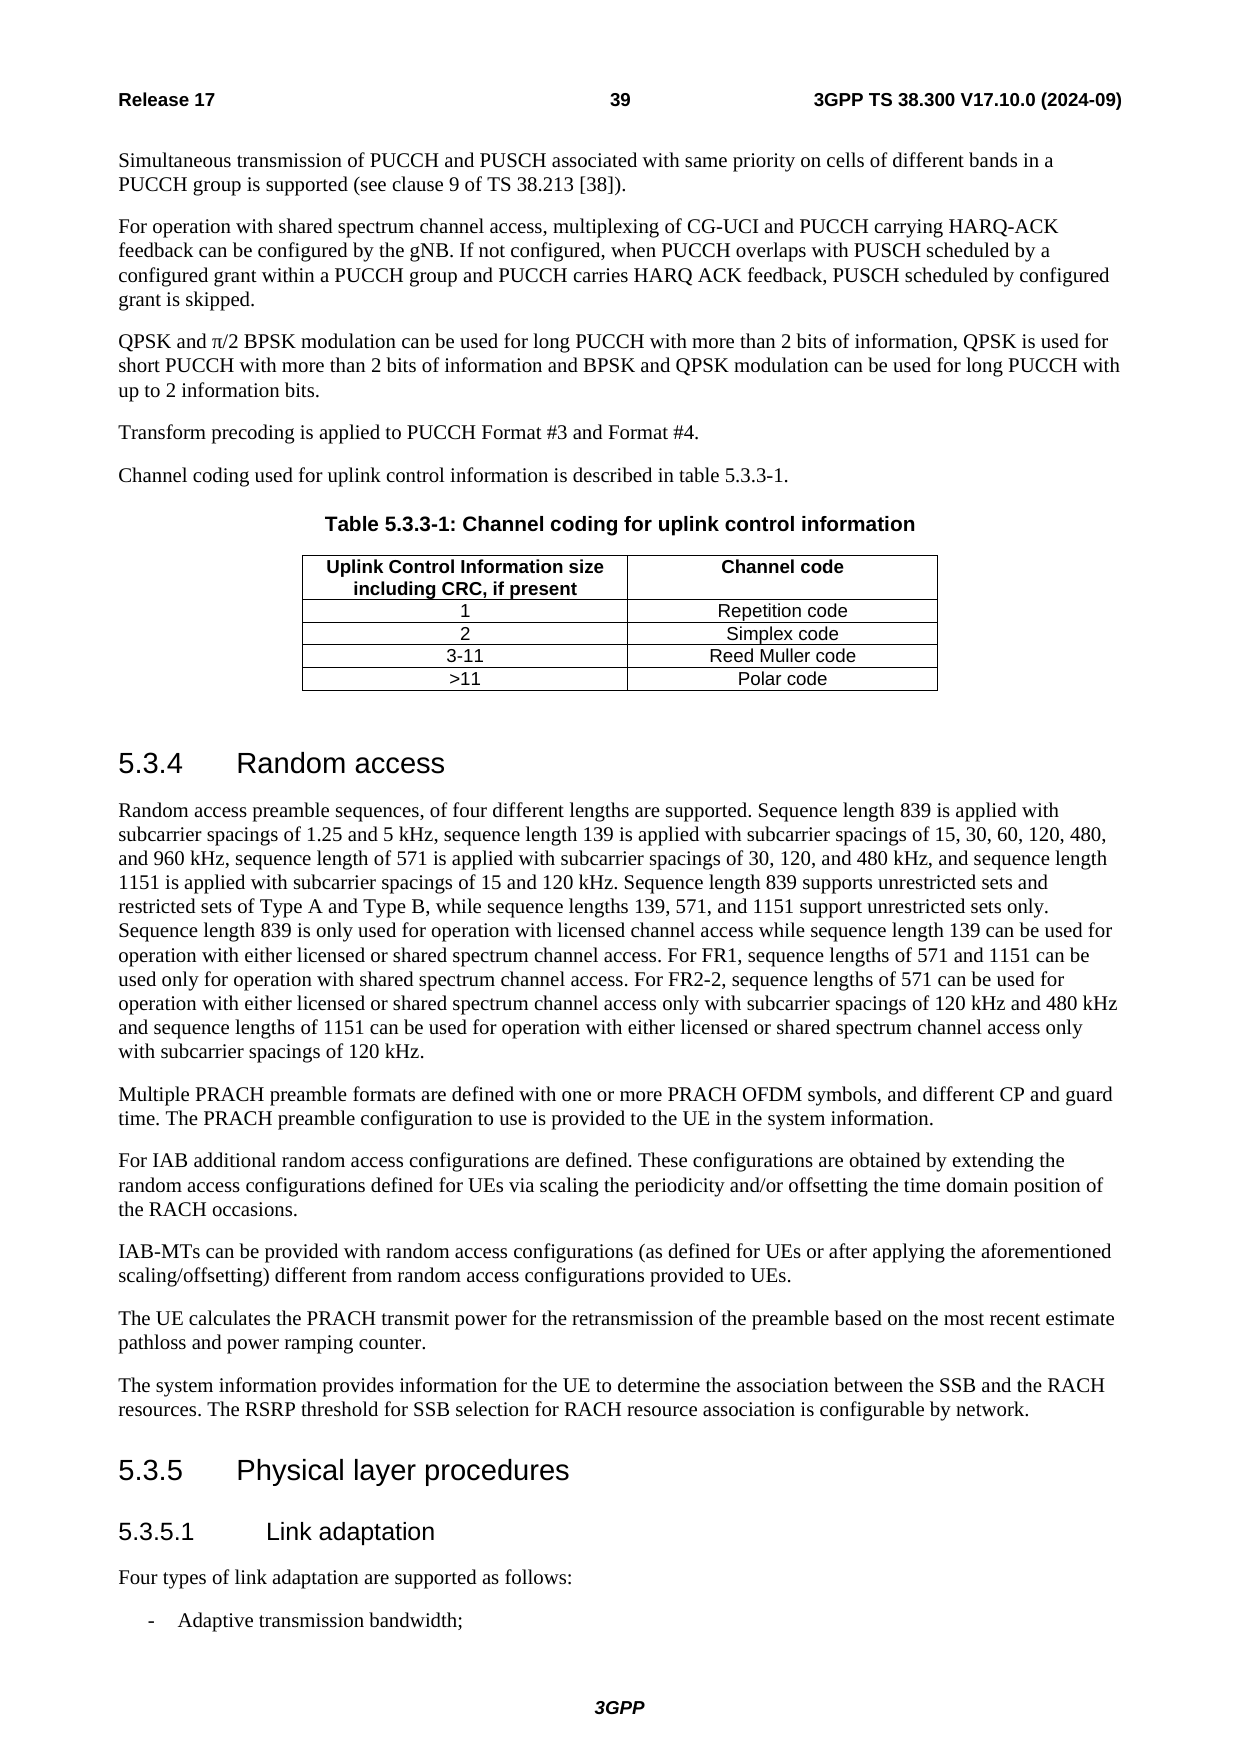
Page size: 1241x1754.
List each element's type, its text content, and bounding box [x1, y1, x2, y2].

text Random access preamble sequences, of four different lengths are supported. Sequence length 839 is applied with subcarrier spacings of 1.25 and 5 kHz, sequence length 139 is applied with subcarrier spacings of 15, 30, 60, 120, 480, and 960 kHz, sequence length of 571 is applied with subcarrier spacings of 30, 120, and 480 kHz, and sequence length 1151 is applied with subcarrier spacings of 15 and 120 kHz. Sequence length 839 supports unrestricted sets and restricted sets of Type A and Type B, while sequence lengths 139, 571, and 1151 support unrestricted sets only. Sequence length 839 is only used for operation with licensed channel access while sequence length 139 can be used for operation with either licensed or shared spectrum channel access. For FR1, sequence lengths of 571 and 1151 can be used only for operation with shared spectrum channel access. For FR2-2, sequence lengths of 571 can be used for operation with either licensed or shared spectrum channel access only with subcarrier spacings of 120 kHz and 480 kHz and sequence lengths of 1151 can be used for operation with either licensed or shared spectrum channel access only with subcarrier spacings of 120 kHz. [118, 798, 1122, 1063]
text For operation with shared spectrum channel access, multiplexing of CG-UCI and PUCCH carrying HARQ-ACK feedback can be configured by the gNB. If not configured, when PUCCH overlaps with PUSCH scheduled by a configured grant within a PUCCH group and PUCCH carries HARQ ACK feedback, PUSCH scheduled by configured grant is skipped. [118, 214, 1122, 311]
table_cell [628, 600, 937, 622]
subtitle 5.3.4 Random access [118, 746, 1122, 779]
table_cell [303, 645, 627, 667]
text Simultaneous transmission of PUCCH and PUSCH associated with same priority on cells of different bands in a PUCCH group is supported (see clause 9 of TS 38.213 [38]). [118, 147, 1122, 196]
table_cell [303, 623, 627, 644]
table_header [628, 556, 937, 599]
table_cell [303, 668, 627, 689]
text The UE calculates the PRACH transmit power for the retransmission of the preamble based on the most recent estimate pathloss and power ramping counter. [118, 1306, 1122, 1354]
text IAB-MTs can be provided with random access configurations (as defined for UEs or after applying the aforementioned scaling/offsetting) different from random access configurations provided to UEs. [118, 1239, 1122, 1287]
text Transform precoding is applied to PUCCH Format #3 and Format #4. [118, 420, 1122, 444]
text - Adaptive transmission bandwidth; [148, 1608, 1122, 1632]
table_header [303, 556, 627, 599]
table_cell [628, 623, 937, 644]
subtitle 5.3.5.1 Link adaptation [118, 1517, 1122, 1546]
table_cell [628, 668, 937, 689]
text The system information provides information for the UE to determine the association between the SSB and the RACH resources. The RSRP threshold for SSB selection for RACH resource association is configurable by network. [118, 1373, 1122, 1421]
text Four types of link adaptation are supported as follows: [118, 1565, 1122, 1589]
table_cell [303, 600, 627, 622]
subtitle 5.3.5 Physical layer procedures [118, 1452, 1122, 1486]
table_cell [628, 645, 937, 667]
text QPSK and π/2 BPSK modulation can be used for long PUCCH with more than 2 bits of information, QPSK is used for short PUCCH with more than 2 bits of information and BPSK and QPSK modulation can be used for long PUCCH with up to 2 information bits. [118, 329, 1122, 402]
text Table 5.3.3-1: Channel coding for uplink control information [118, 512, 1122, 536]
text Multiple PRACH preamble formats are defined with one or more PRACH OFDM symbols, and different CP and guard time. The PRACH preamble configuration to use is provided to the UE in the system information. [118, 1082, 1122, 1130]
text Channel coding used for uplink control information is described in table 5.3.3-1. [118, 463, 1122, 487]
text For IAB additional random access configurations are defined. These configurations are obtained by extending the random access configurations defined for UEs via scaling the periodicity and/or offsetting the time domain position of the RACH occasions. [118, 1148, 1122, 1221]
